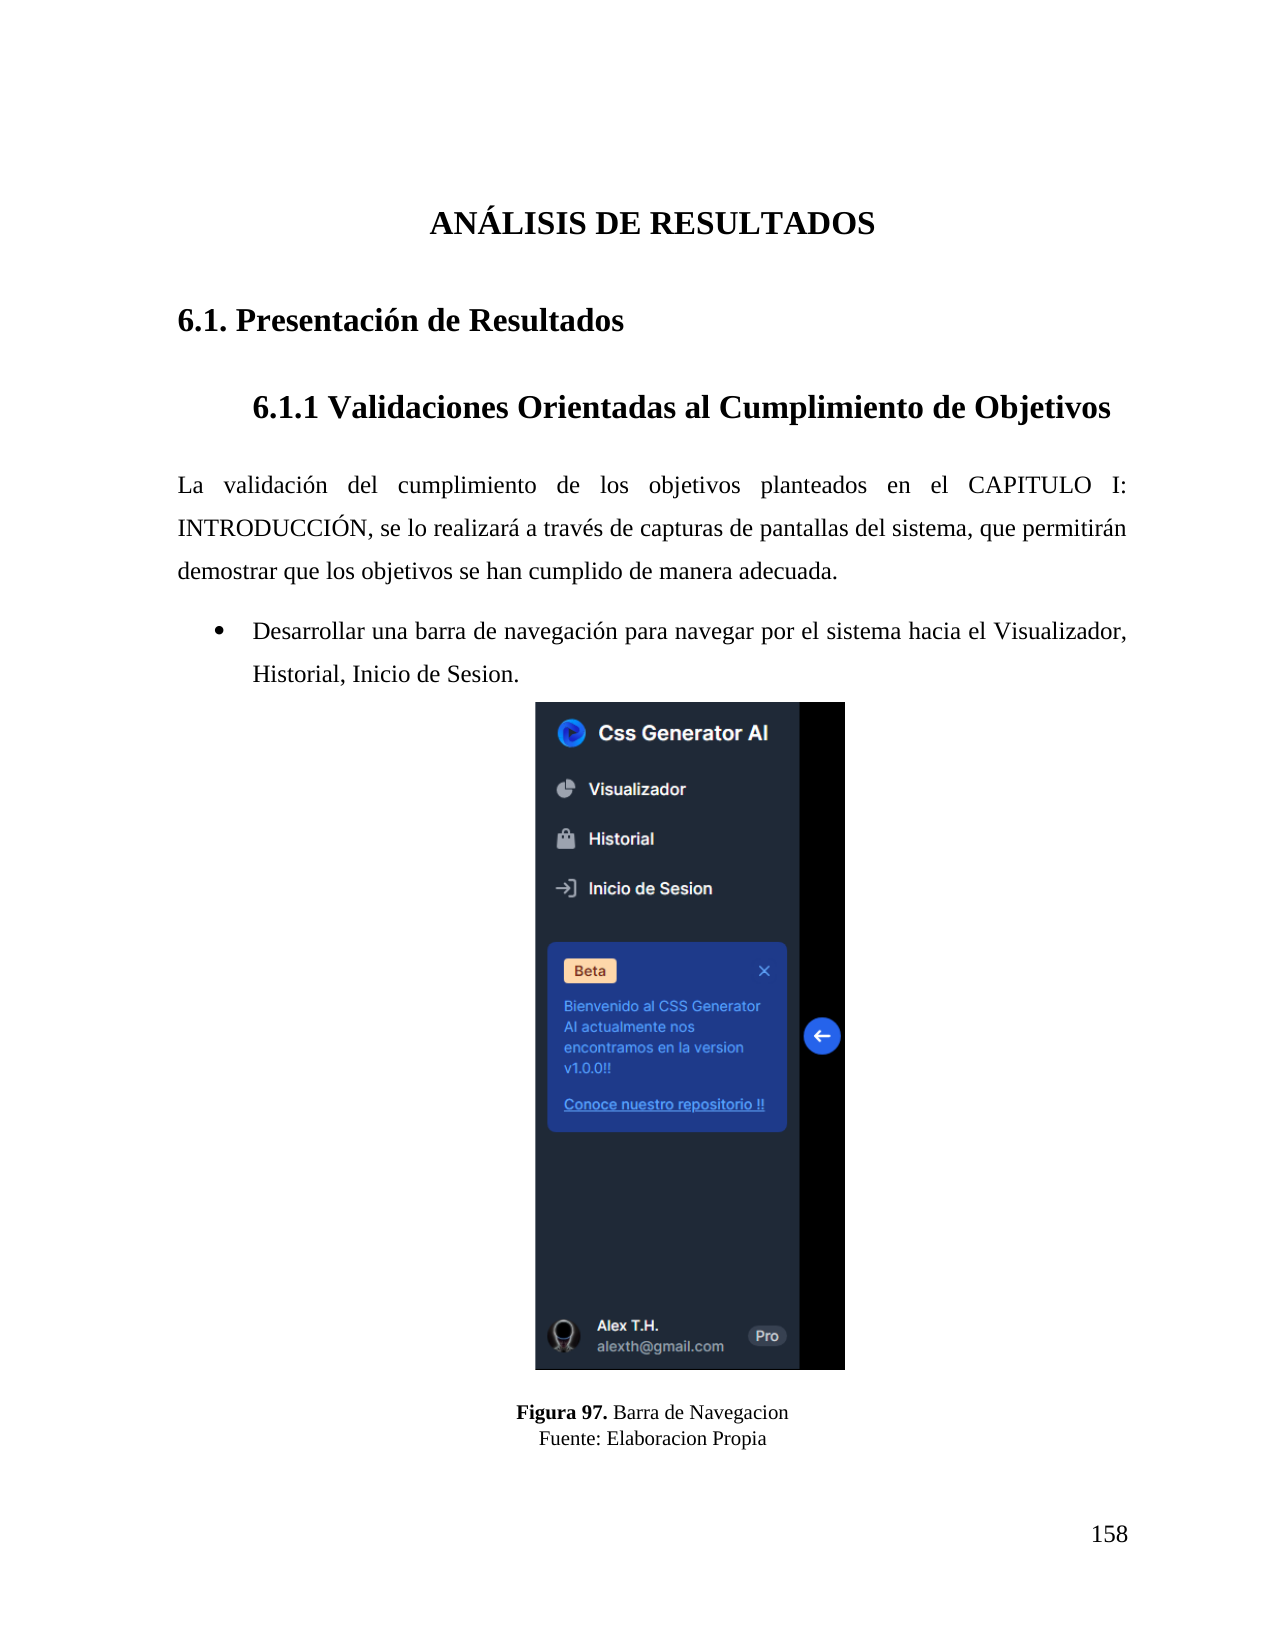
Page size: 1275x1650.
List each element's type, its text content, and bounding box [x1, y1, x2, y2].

text Figura 97. Barra de Navegacion [177, 1400, 1128, 1424]
subtitle 6.1. Presentación de Resultados [177, 301, 1128, 339]
subtitle ANÁLISIS DE RESULTADOS [177, 203, 1128, 241]
subtitle 6.1.1 Validaciones Orientadas al Cumplimiento de Objetivos [177, 387, 1128, 426]
text Fuente: Elaboracion Propia [177, 1426, 1128, 1450]
list Desarrollar una barra de navegación para navegar por el sistema hacia el Visualizador, Historial, Inicio de Sesion. [215, 616, 1128, 688]
text La validación del cumplimiento de los objetivos planteados en el CAPITULO I: INTRODUCCIÓN, se lo realizará a través de capturas de pantallas del sistema, que permitirán demostrar que los objetivos se han cumplido de manera adecuada. [177, 470, 1128, 585]
picture [535, 702, 845, 1370]
